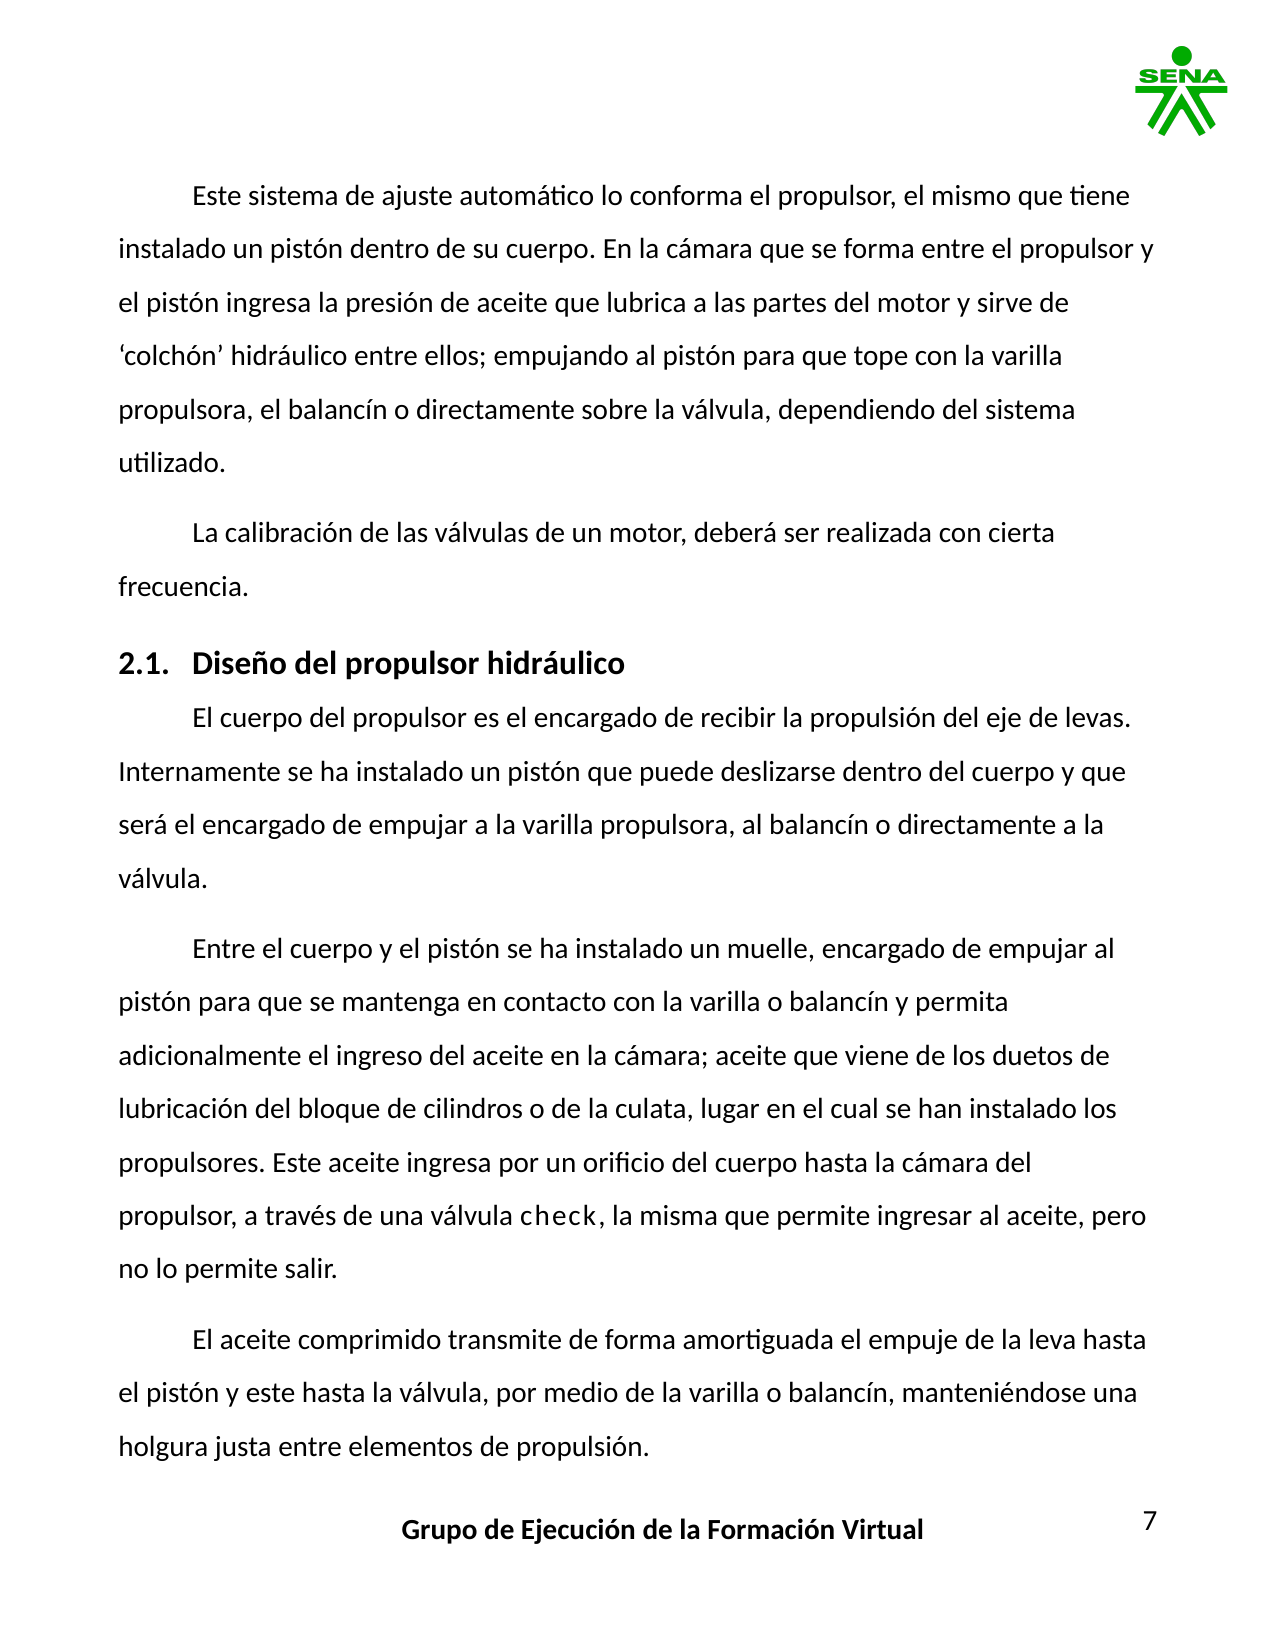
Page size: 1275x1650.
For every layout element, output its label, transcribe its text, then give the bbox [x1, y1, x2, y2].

text La calibración de las válvulas de un motor, deberá ser realizada con cierta frecuencia. [118, 514, 1157, 603]
text El cuerpo del propulsor es el encargado de recibir la propulsión del eje de levas. Internamente se ha instalado un pistón que puede deslizarse dentro del cuerpo y que será el encargado de empujar a la varilla propulsora, al balancín o directamente a la válvula. [118, 699, 1157, 896]
text El aceite comprimido transmite de forma amortiguada el empuje de la leva hasta el pistón y este hasta la válvula, por medio de la varilla o balancín, manteniéndose una holgura justa entre elementos de propulsión. [118, 1321, 1157, 1463]
text Este sistema de ajuste automático lo conforma el propulsor, el mismo que tiene instalado un pistón dentro de su cuerpo. En la cámara que se forma entre el propulsor y el pistón ingresa la presión de aceite que lubrica a las partes del motor y sirve de ‘colchón’ hidráulico entre ellos; empujando al pistón para que tope con la varilla propulsora, el balancín o directamente sobre la válvula, dependiendo del sistema utilizado. [118, 177, 1157, 480]
subtitle Diseño del propulsor hidráulico [118, 642, 1157, 683]
picture [1135, 46, 1228, 136]
text Entre el cuerpo y el pistón se ha instalado un muelle, encargado de empujar al pistón para que se mantenga en contacto con la varilla o balancín y permita adicionalmente el ingreso del aceite en la cámara; aceite que viene de los duetos de lubricación del bloque de cilindros o de la culata, lugar en el cual se han instalado los propulsores. Este aceite ingresa por un orificio del cuerpo hasta la cámara del propulsor, a través de una válvula check, la misma que permite ingresar al aceite, pero no lo permite salir. [118, 930, 1157, 1286]
